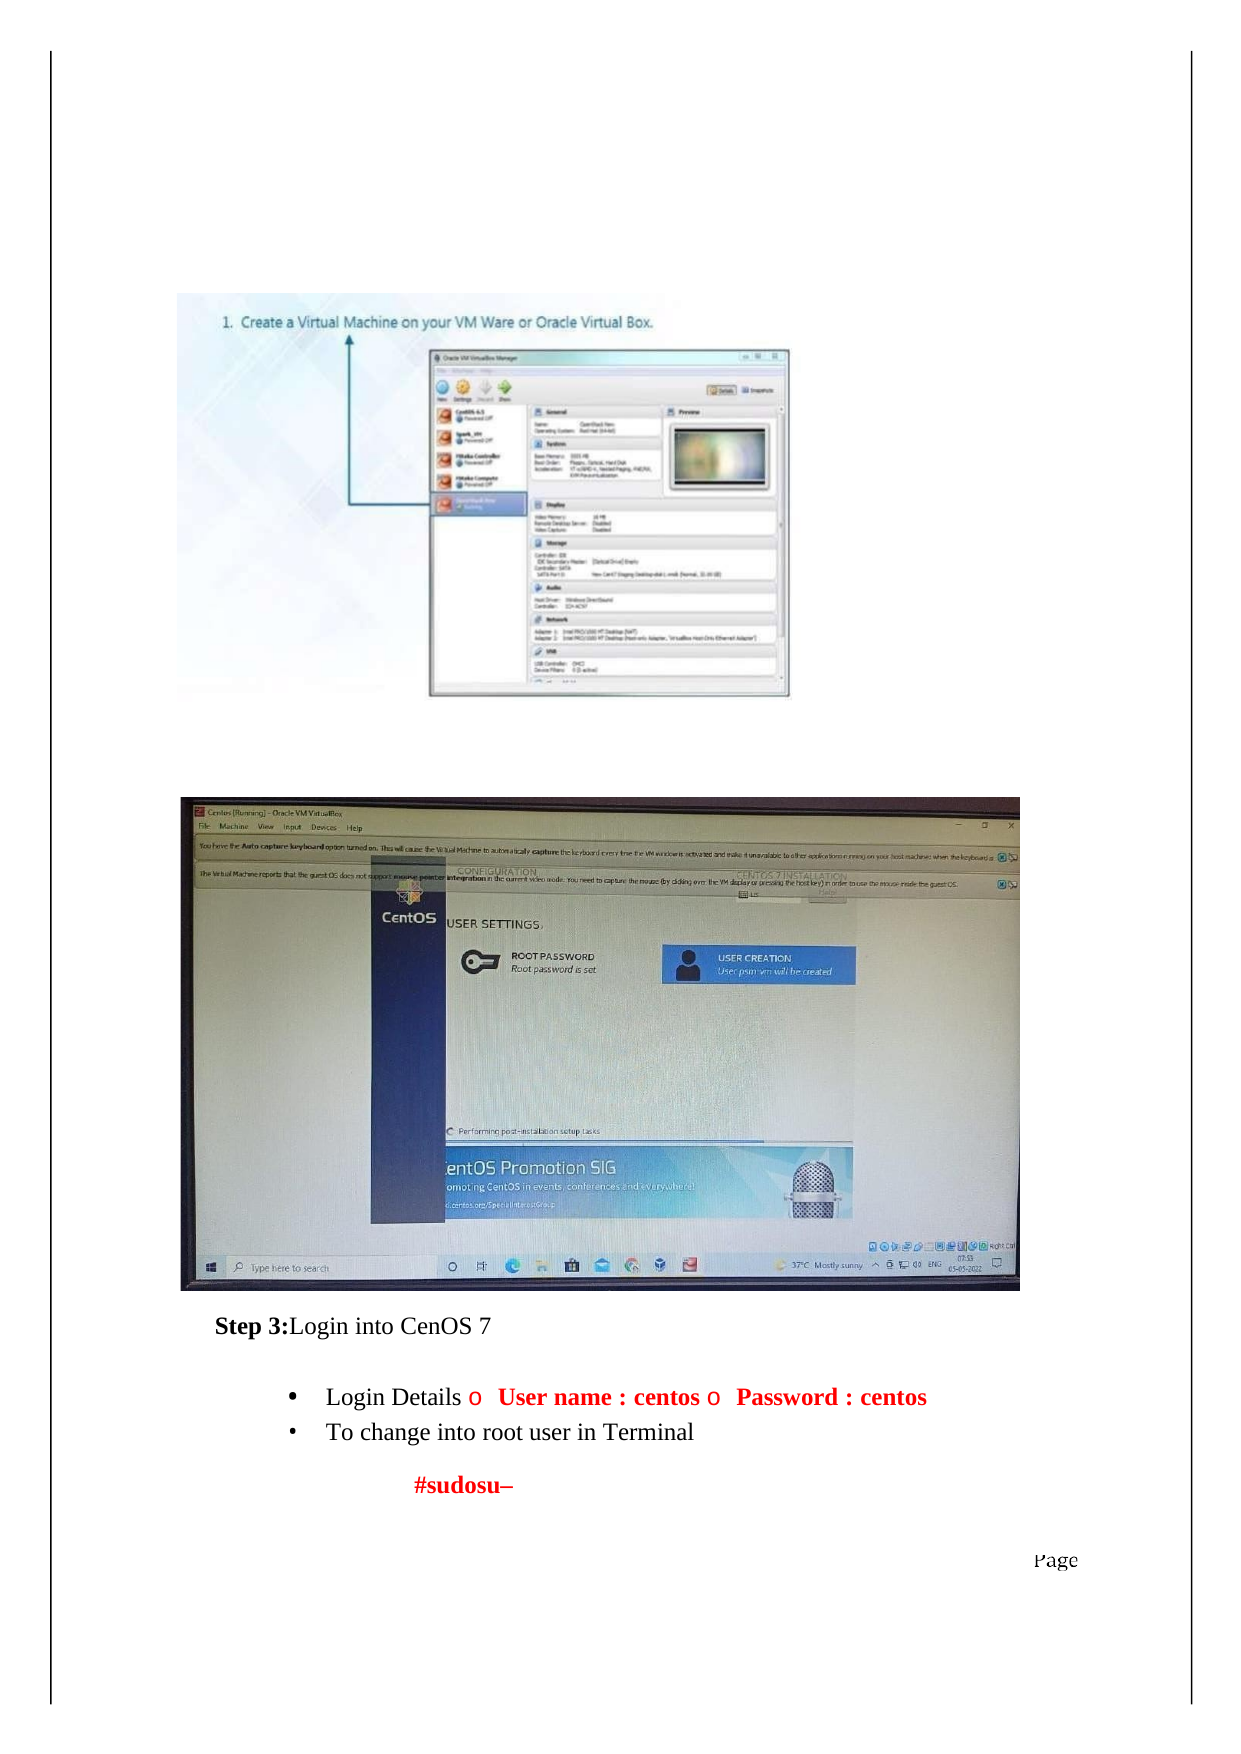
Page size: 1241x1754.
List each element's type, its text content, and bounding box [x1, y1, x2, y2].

subtitle #sudosu– [414, 1470, 1171, 1499]
picture [176, 293, 801, 702]
picture [1034, 1555, 1078, 1571]
list Login Details o User name : centos o Password : centos [288, 1378, 1171, 1412]
text Step 3:Login into CenOS 7 [214, 1311, 1171, 1339]
picture [180, 797, 1020, 1291]
list To change into root user in Terminal [288, 1414, 1171, 1448]
